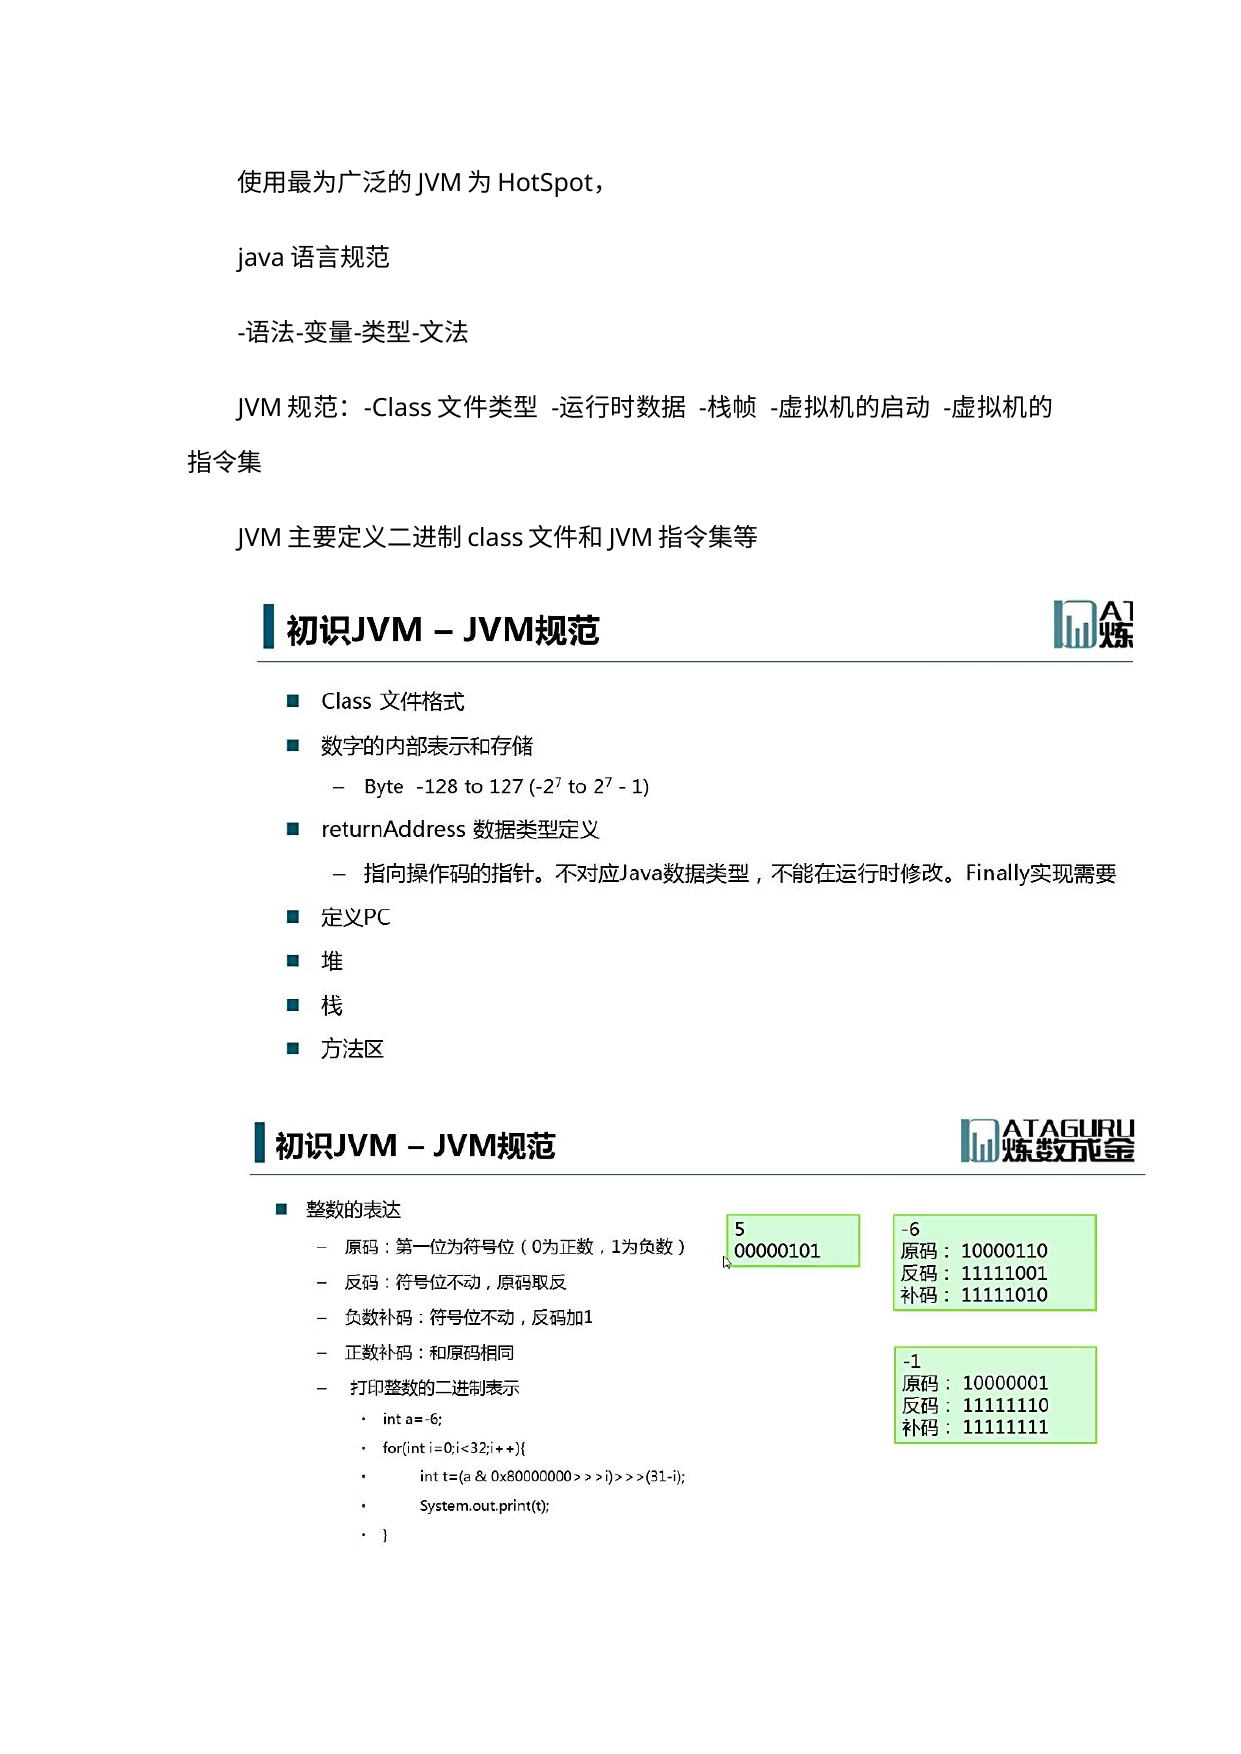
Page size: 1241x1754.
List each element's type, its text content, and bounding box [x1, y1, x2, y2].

picture [237, 592, 1133, 1066]
picture [237, 1099, 1146, 1551]
text java语言规范 [187, 237, 1053, 273]
text 使用最为广泛的JVM为HotSpot， [187, 162, 1053, 198]
text JVM规范：-Class文件类型 -运行时数据 -栈帧 -虚拟机的启动 -虚拟机的指令集 [187, 388, 1053, 478]
text JVM主要定义二进制class文件和JVM指令集等 [187, 517, 1053, 553]
text -语法-变量-类型-文法 [187, 312, 1053, 349]
